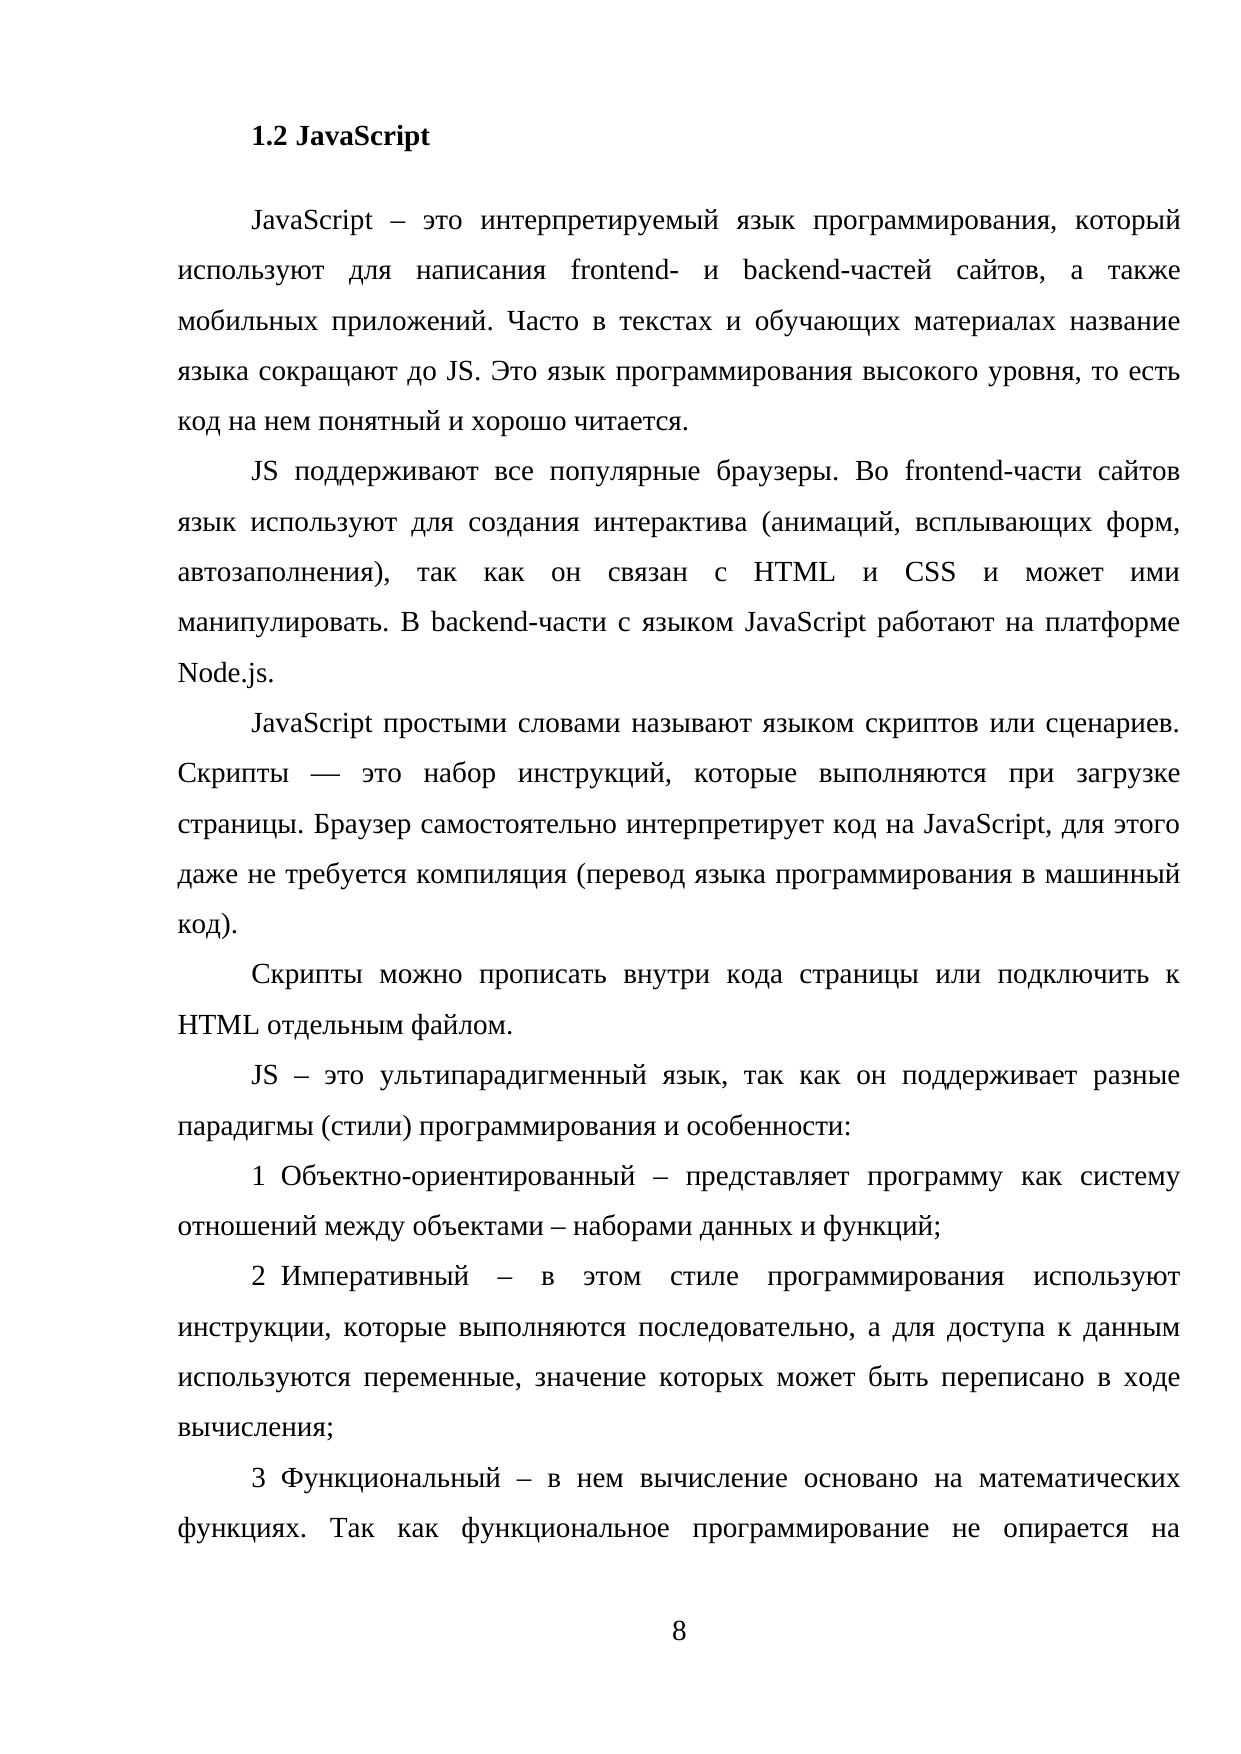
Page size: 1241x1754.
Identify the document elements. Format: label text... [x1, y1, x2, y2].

text JavaScript простыми словами называют языком скриптов или сценариев. Скрипты — это набор инструкций, которые выполняются при загрузке страницы. Браузер самостоятельно интерпретирует код на JavaScript, для этого даже не требуется компиляция (перевод языка программирования в машинный код). [177, 705, 1181, 940]
list Императивный – в этом стиле программирования используют инструкции, которые выполняются последовательно, а для доступа к данным используются переменные, значение которых может быть переписано в ходе вычисления; [177, 1258, 1181, 1443]
text JS поддерживают все популярные браузеры. Во frontend-части сайтов язык используют для создания интерактива (анимаций, всплывающих форм, автозаполнения), так как он связан с HTML и CSS и может ими манипулировать. В backend-части с языком JavaScript работают на платформе Node.js. [177, 453, 1181, 688]
text JS – это ультипарадигменный язык, так как он поддерживает разные парадигмы (стили) программирования и особенности: [177, 1057, 1181, 1141]
text Скрипты можно прописать внутри кода страницы или подключить к HTML отдельным файлом. [177, 957, 1181, 1041]
text JavaScript – это интерпретируемый язык программирования, который используют для написания frontend- и backend-частей сайтов, а также мобильных приложений. Часто в текстах и обучающих материалах название языка сокращают до JS. Это язык программирования высокого уровня, то есть код на нем понятный и хорошо читается. [177, 202, 1181, 437]
subtitle JavaScript [177, 118, 1181, 152]
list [177, 1460, 1181, 1544]
list Объектно-ориентированный – представляет программу как систему отношений между объектами – наборами данных и функций; [177, 1158, 1181, 1242]
